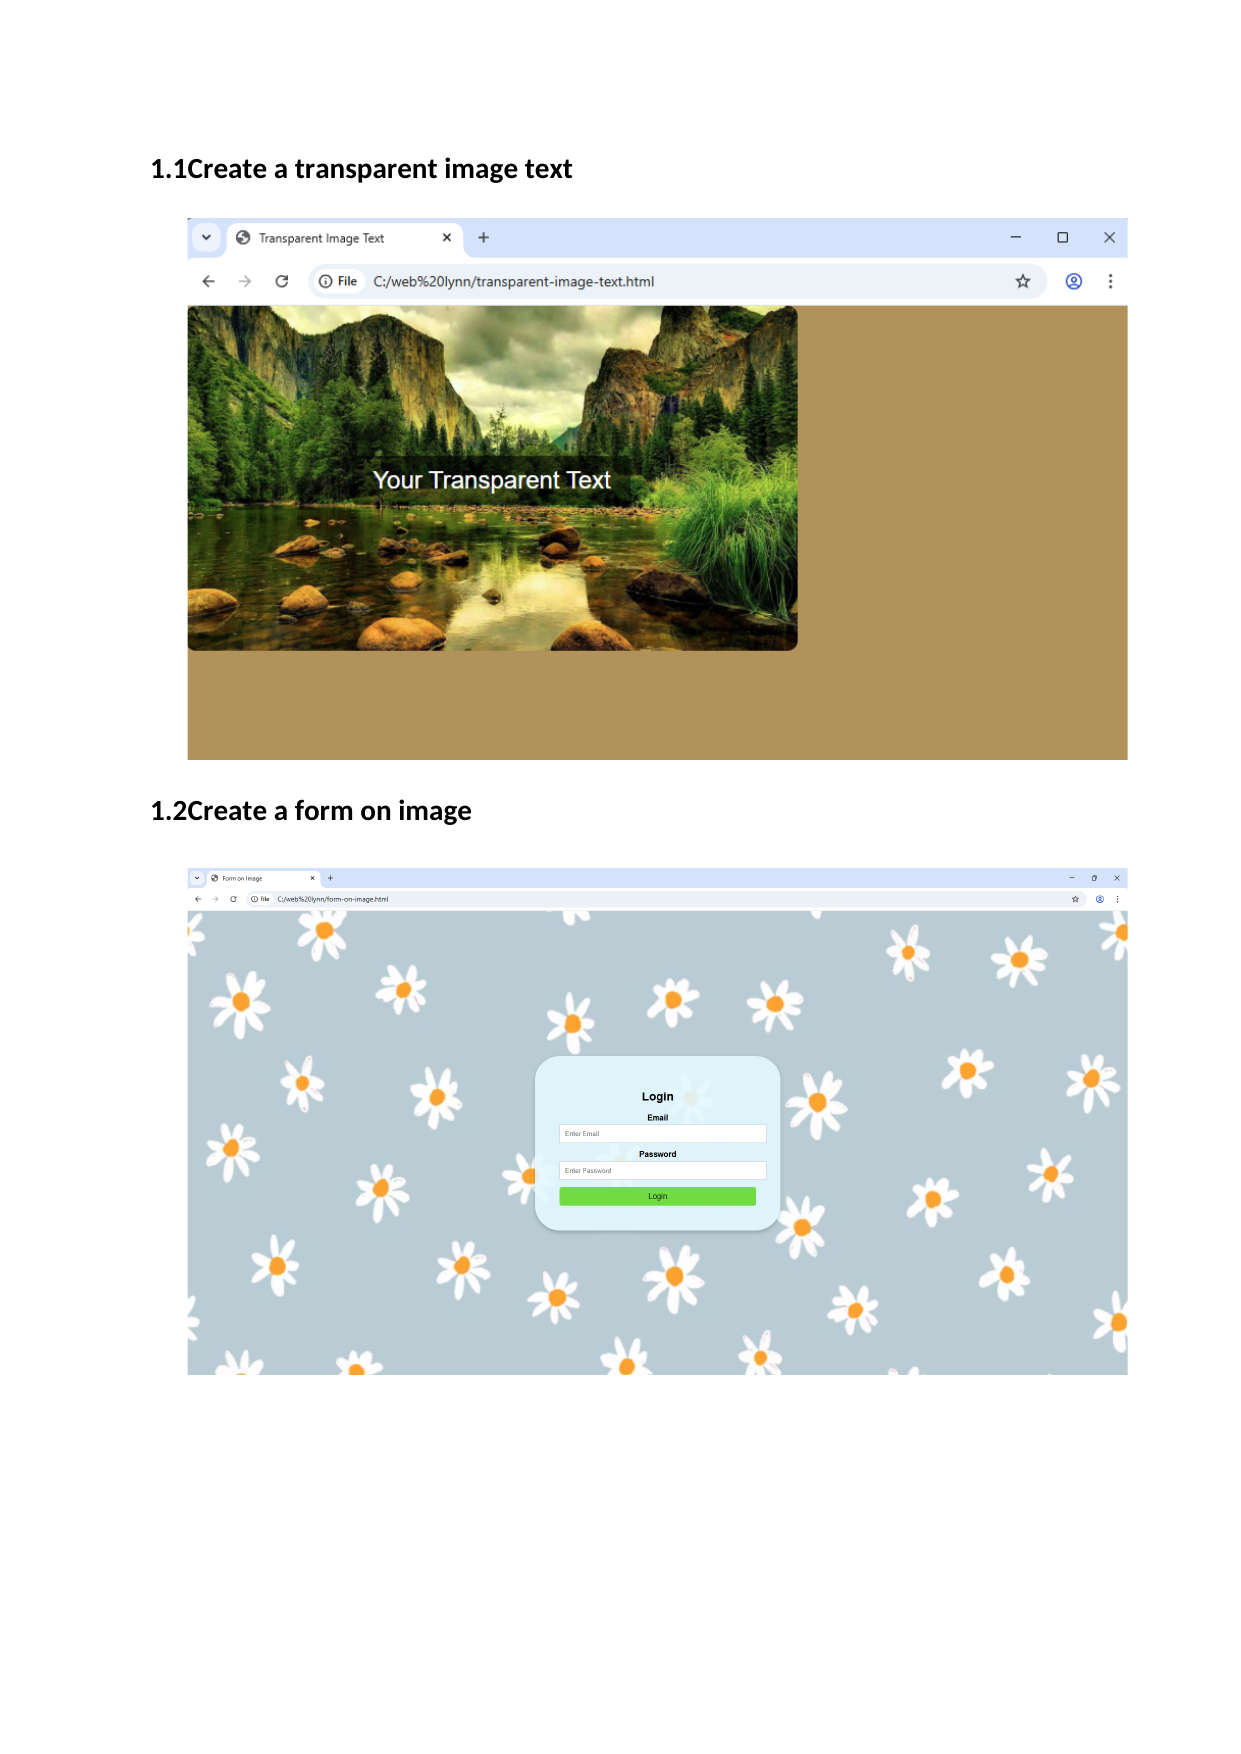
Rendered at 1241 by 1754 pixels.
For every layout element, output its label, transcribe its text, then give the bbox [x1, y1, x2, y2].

list Create a form on image [150, 792, 1090, 828]
picture [187, 868, 1128, 1375]
picture [187, 218, 1128, 760]
list Create a transparent image text [150, 150, 1090, 186]
